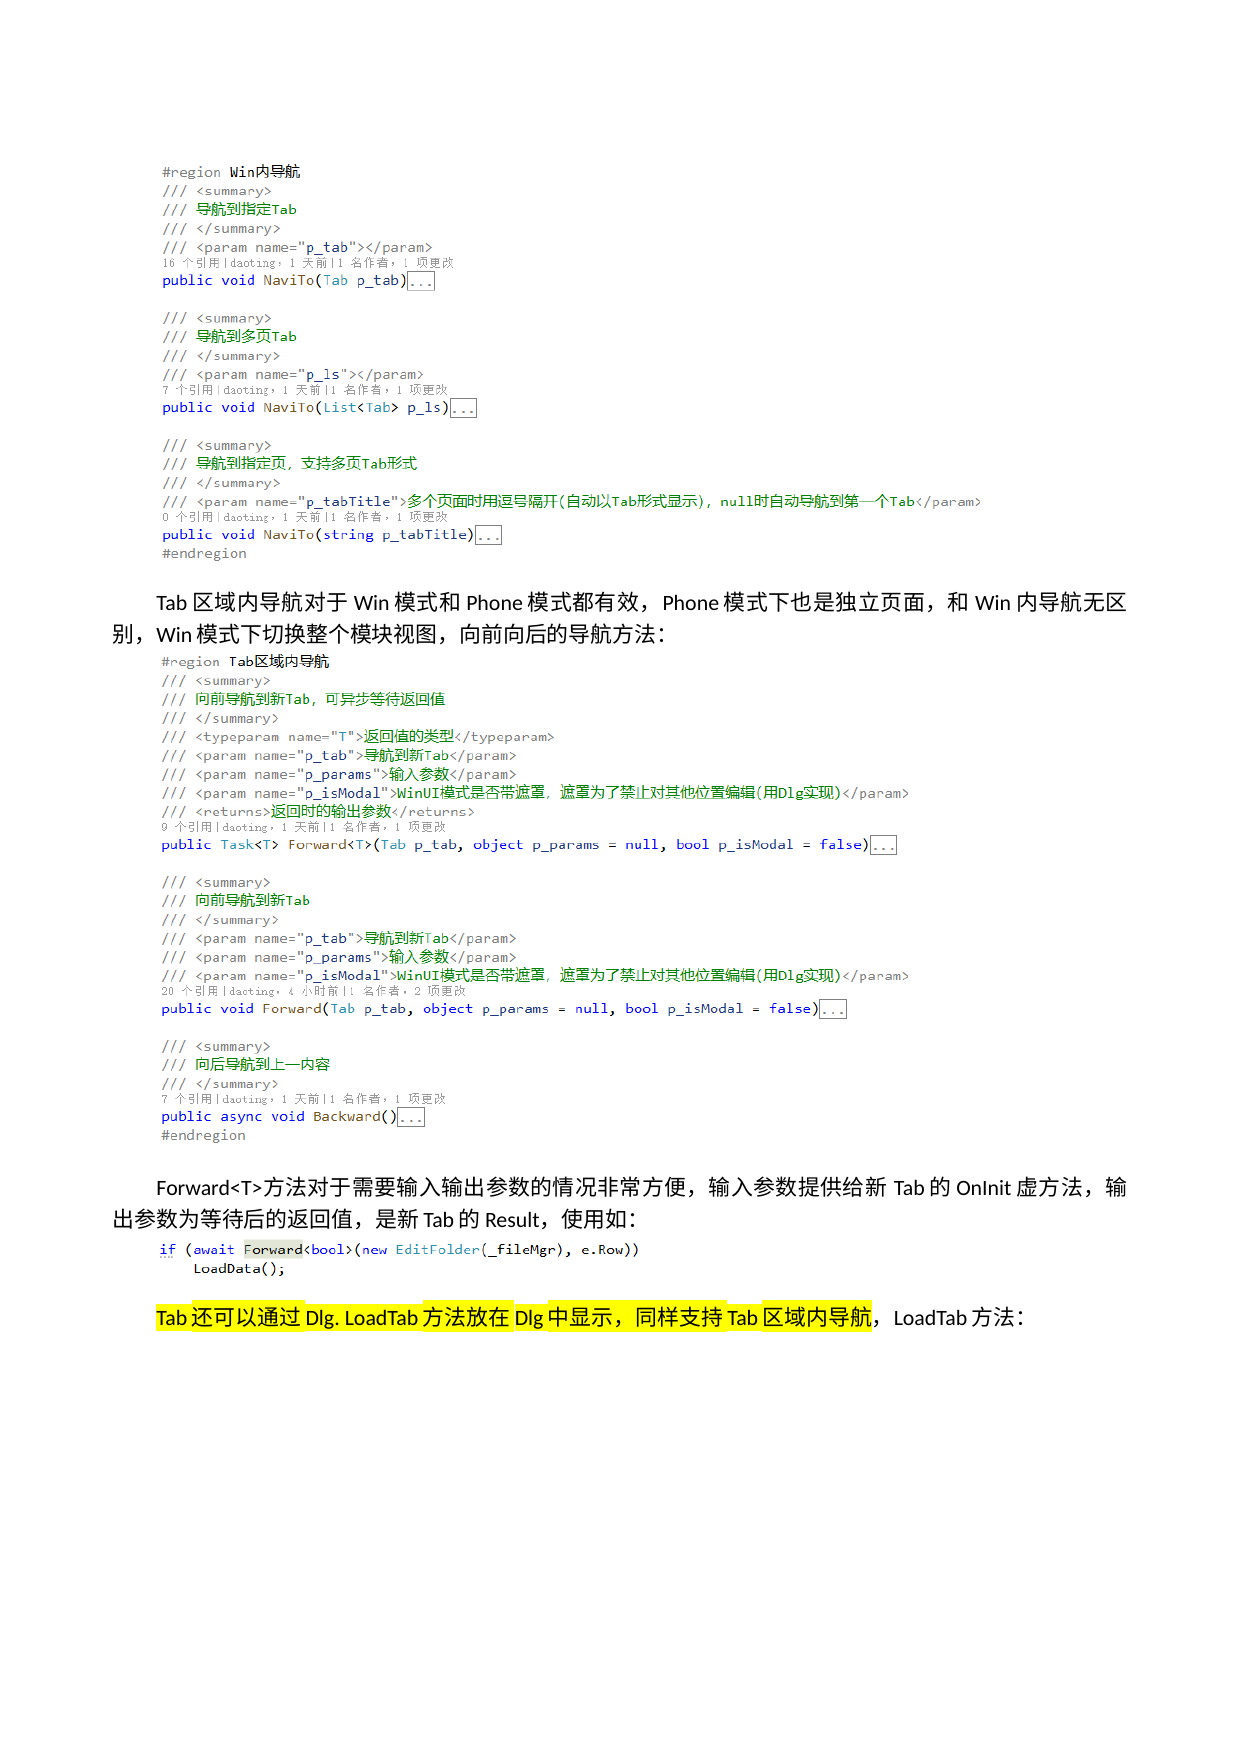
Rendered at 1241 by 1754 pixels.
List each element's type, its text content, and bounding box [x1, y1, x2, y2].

picture [156, 649, 908, 1144]
text Forward<T>方法对于需要输入输出参数的情况非常方便，输入参数提供给新Tab的OnInit虚方法，输出参数为等待后的返回值，是新Tab的Result，使用如： [112, 1169, 1128, 1234]
picture [156, 1234, 648, 1284]
text Tab还可以通过Dlg. LoadTab方法放在Dlg中显示，同样支持Tab区域内导航，LoadTab方法： [112, 1299, 1128, 1332]
picture [156, 162, 980, 566]
text Tab区域内导航对于Win模式和Phone模式都有效，Phone模式下也是独立页面，和Win内导航无区别，Win模式下切换整个模块视图，向前向后的导航方法： [112, 584, 1128, 649]
